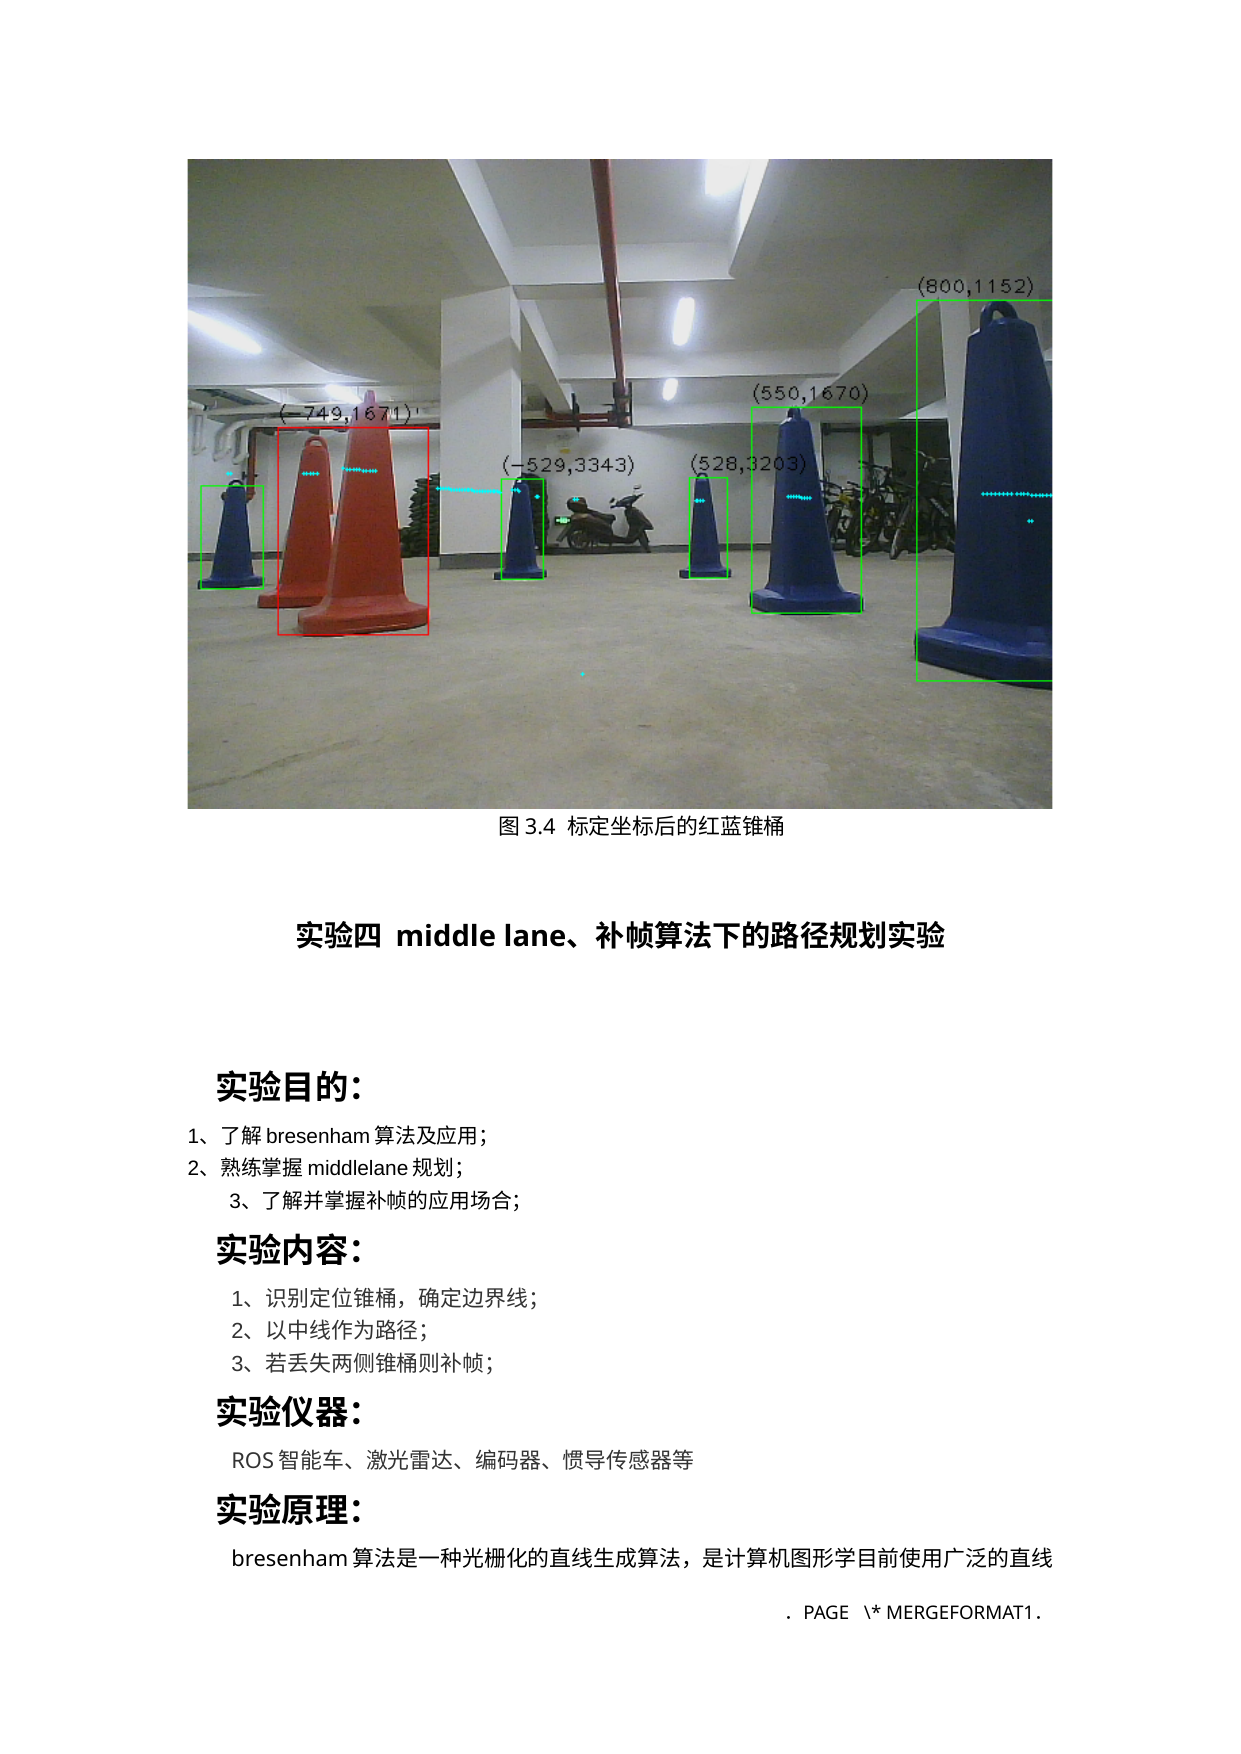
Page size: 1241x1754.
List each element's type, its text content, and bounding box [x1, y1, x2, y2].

picture [187, 159, 1053, 809]
text 实验仪器： [215, 1378, 1053, 1443]
list 2、熟练掌握middlelane规划； [187, 1150, 1053, 1183]
text 图3.4 标定坐标后的红蓝锥桶 [187, 809, 1053, 841]
text 实验内容： [215, 1215, 1053, 1280]
text ROS智能车、激光雷达、编码器、惯导传感器等 [187, 1443, 1053, 1475]
text 2、以中线作为路径； [187, 1313, 1053, 1345]
text 实验目的： [215, 1053, 1053, 1118]
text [187, 1540, 1053, 1573]
subtitle 实验四 middle lane、补帧算法下的路径规划实验 [187, 901, 1053, 966]
text 3、若丢失两侧锥桶则补帧； [187, 1345, 1053, 1378]
text 实验原理： [215, 1475, 1053, 1540]
text 3、了解并掌握补帧的应用场合； [187, 1183, 1053, 1215]
text 1、识别定位锥桶，确定边界线； [187, 1280, 1053, 1313]
list 1、了解bresenham算法及应用； [187, 1118, 1053, 1150]
